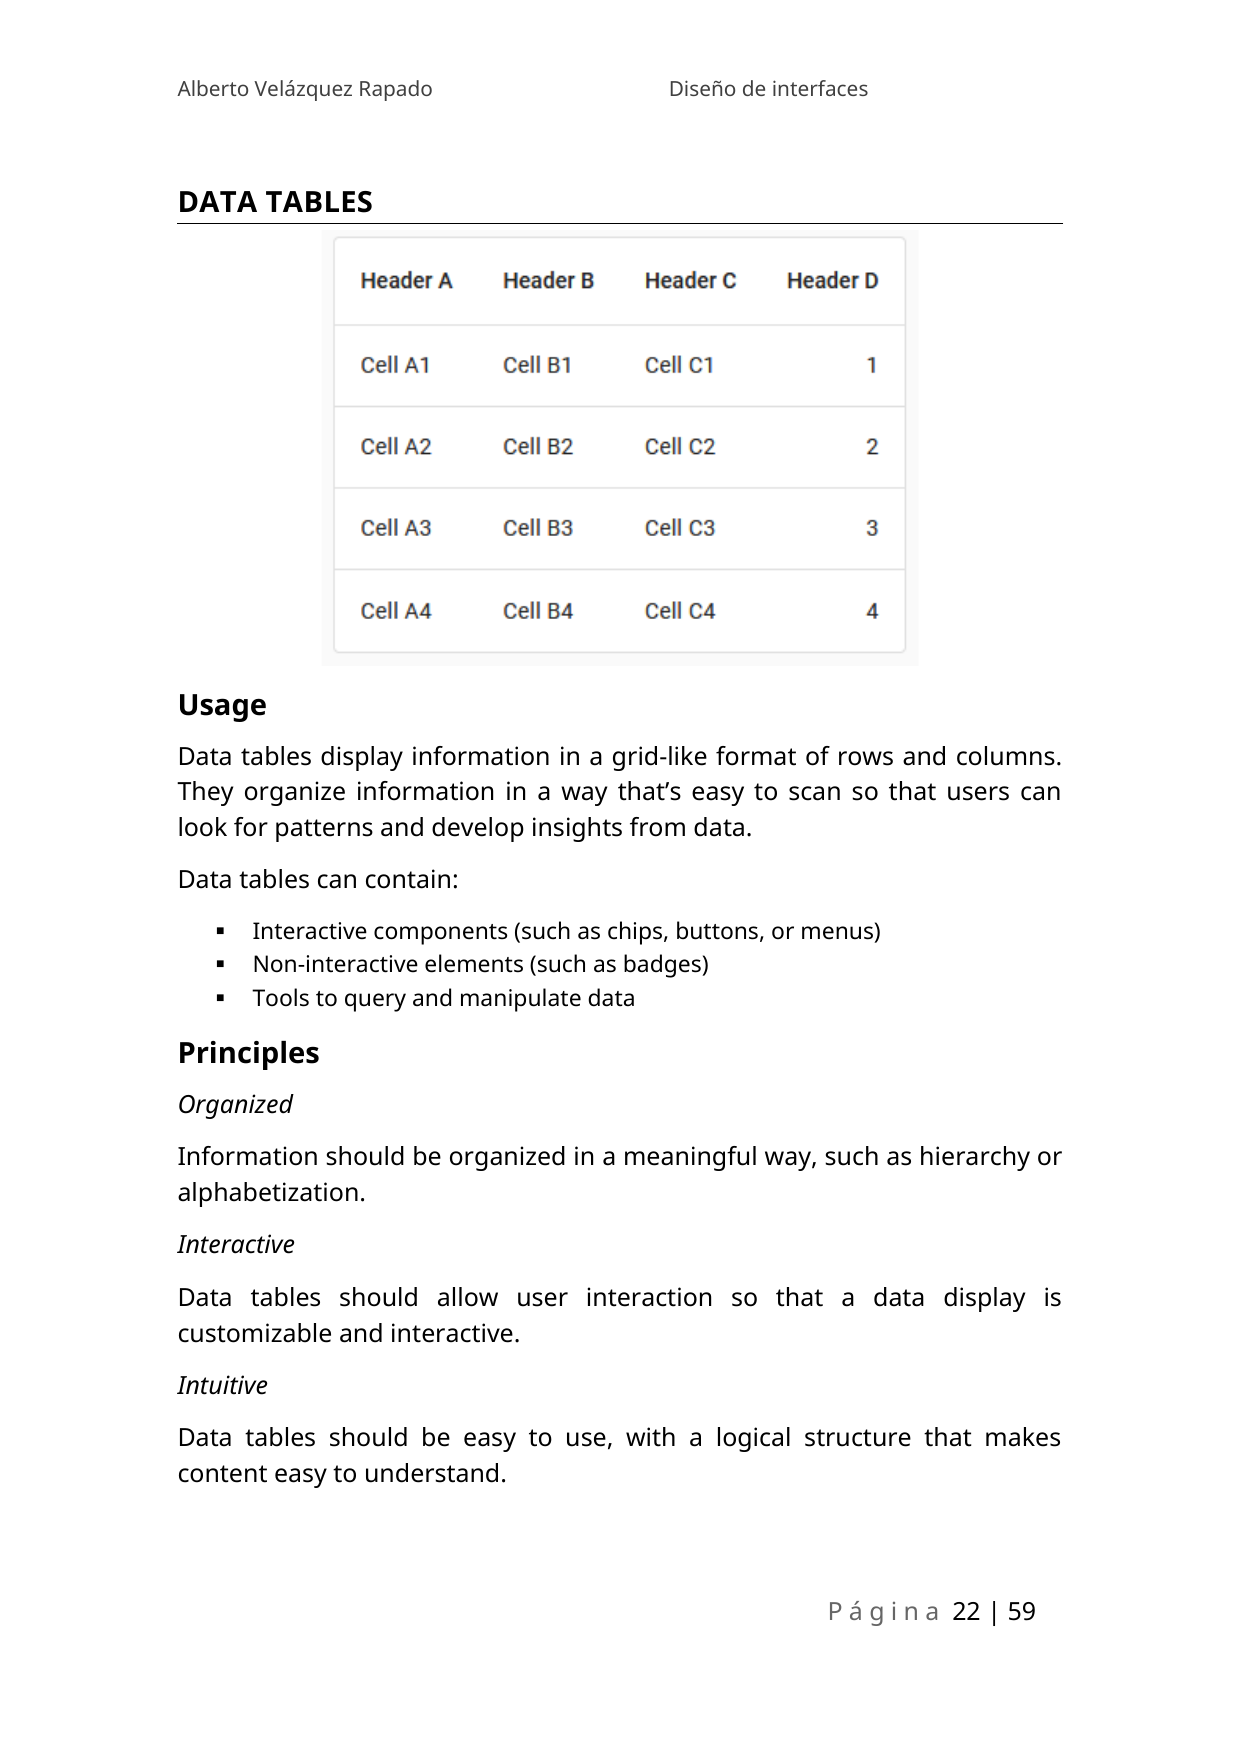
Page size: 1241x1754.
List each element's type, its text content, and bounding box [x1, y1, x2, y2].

picture [321, 230, 919, 666]
text Data tables display information in a grid-like format of rows and columns. They organize information in a way that’s easy to scan so that users can look for patterns and develop insights from data. [177, 738, 1063, 844]
text Information should be organized in a meaningful way, such as hierarchy or alphabetization. [177, 1139, 1063, 1209]
subtitle Data Tables [177, 181, 1063, 223]
list Interactive components (such as chips, buttons, or menus) [215, 914, 1063, 946]
text Organized [177, 1087, 1063, 1121]
text Intuitive [177, 1368, 1063, 1402]
subtitle Usage [177, 684, 1063, 724]
text Interactive [177, 1227, 1063, 1261]
subtitle Principles [177, 1032, 1063, 1072]
text Data tables should allow user interaction so that a data display is customizable and interactive. [177, 1279, 1063, 1349]
text Data tables should be easy to use, with a logical structure that makes content easy to understand. [177, 1420, 1063, 1490]
list Non-interactive elements (such as badges) [215, 948, 1063, 979]
list Tools to query and manipulate data [215, 982, 1063, 1013]
text Data tables can contain: [177, 862, 1063, 896]
